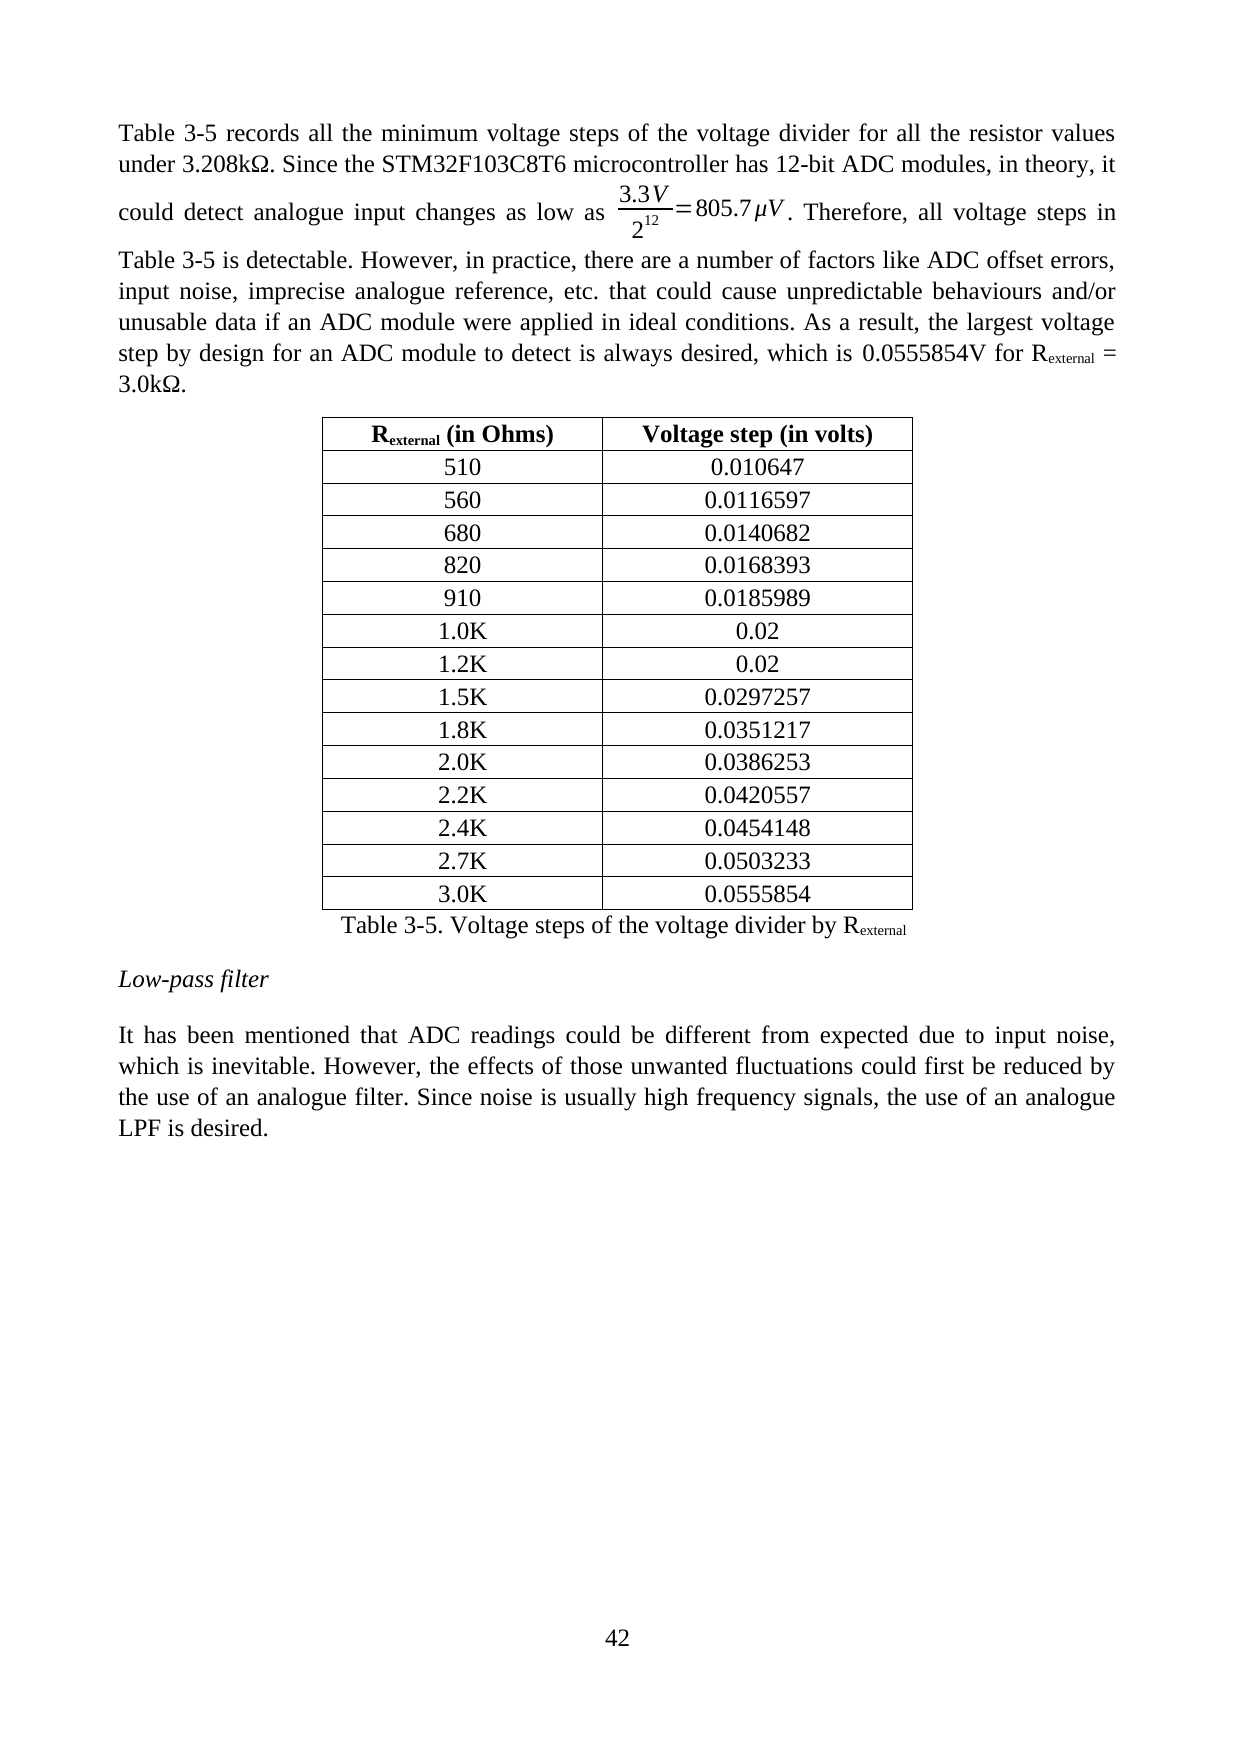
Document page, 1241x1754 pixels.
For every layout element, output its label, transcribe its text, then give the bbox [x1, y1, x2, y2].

table_cell 1.2K [323, 648, 602, 679]
table_cell 0.0454148 [603, 812, 912, 843]
table_cell 510 [323, 451, 602, 482]
table_cell 0.0140682 [603, 516, 912, 548]
table_cell 2.4K [323, 812, 602, 843]
table_cell 2.2K [323, 779, 602, 811]
table_cell 1.8K [323, 713, 602, 745]
table_cell 2.7K [323, 845, 602, 876]
table_cell 560 [323, 484, 602, 515]
table_header Rexternal (in Ohms) [323, 418, 602, 450]
table_header Voltage step (in volts) [603, 418, 912, 450]
table_cell 0.0168393 [603, 549, 912, 581]
table_cell 0.010647 [603, 451, 912, 482]
table_cell 0.02 [603, 648, 912, 679]
table_cell 0.0351217 [603, 713, 912, 745]
table_cell 1.5K [323, 680, 602, 712]
text It has been mentioned that ADC readings could be different from expected due to input noise, which is inevitable. However, the effects of those unwanted fluctuations could first be reduced by the use of an analogue filter. Since noise is usually high frequency signals, the use of an analogue LPF is desired. [118, 1020, 1117, 1142]
table_cell 820 [323, 549, 602, 581]
table_cell 910 [323, 582, 602, 614]
table_cell 0.0386253 [603, 746, 912, 778]
subtitle Low-pass filter [118, 964, 1117, 993]
table_cell 2.0K [323, 746, 602, 778]
table_cell 0.0297257 [603, 680, 912, 712]
table_cell 1.0K [323, 615, 602, 647]
table_cell 0.0503233 [603, 845, 912, 876]
table_cell 0.0420557 [603, 779, 912, 811]
table_cell 0.0116597 [603, 484, 912, 515]
table_cell 680 [323, 516, 602, 548]
table_cell 3.0K [323, 877, 602, 909]
table_cell 0.0185989 [603, 582, 912, 614]
table_cell 0.02 [603, 615, 912, 647]
table_cell 0.0555854 [603, 877, 912, 909]
